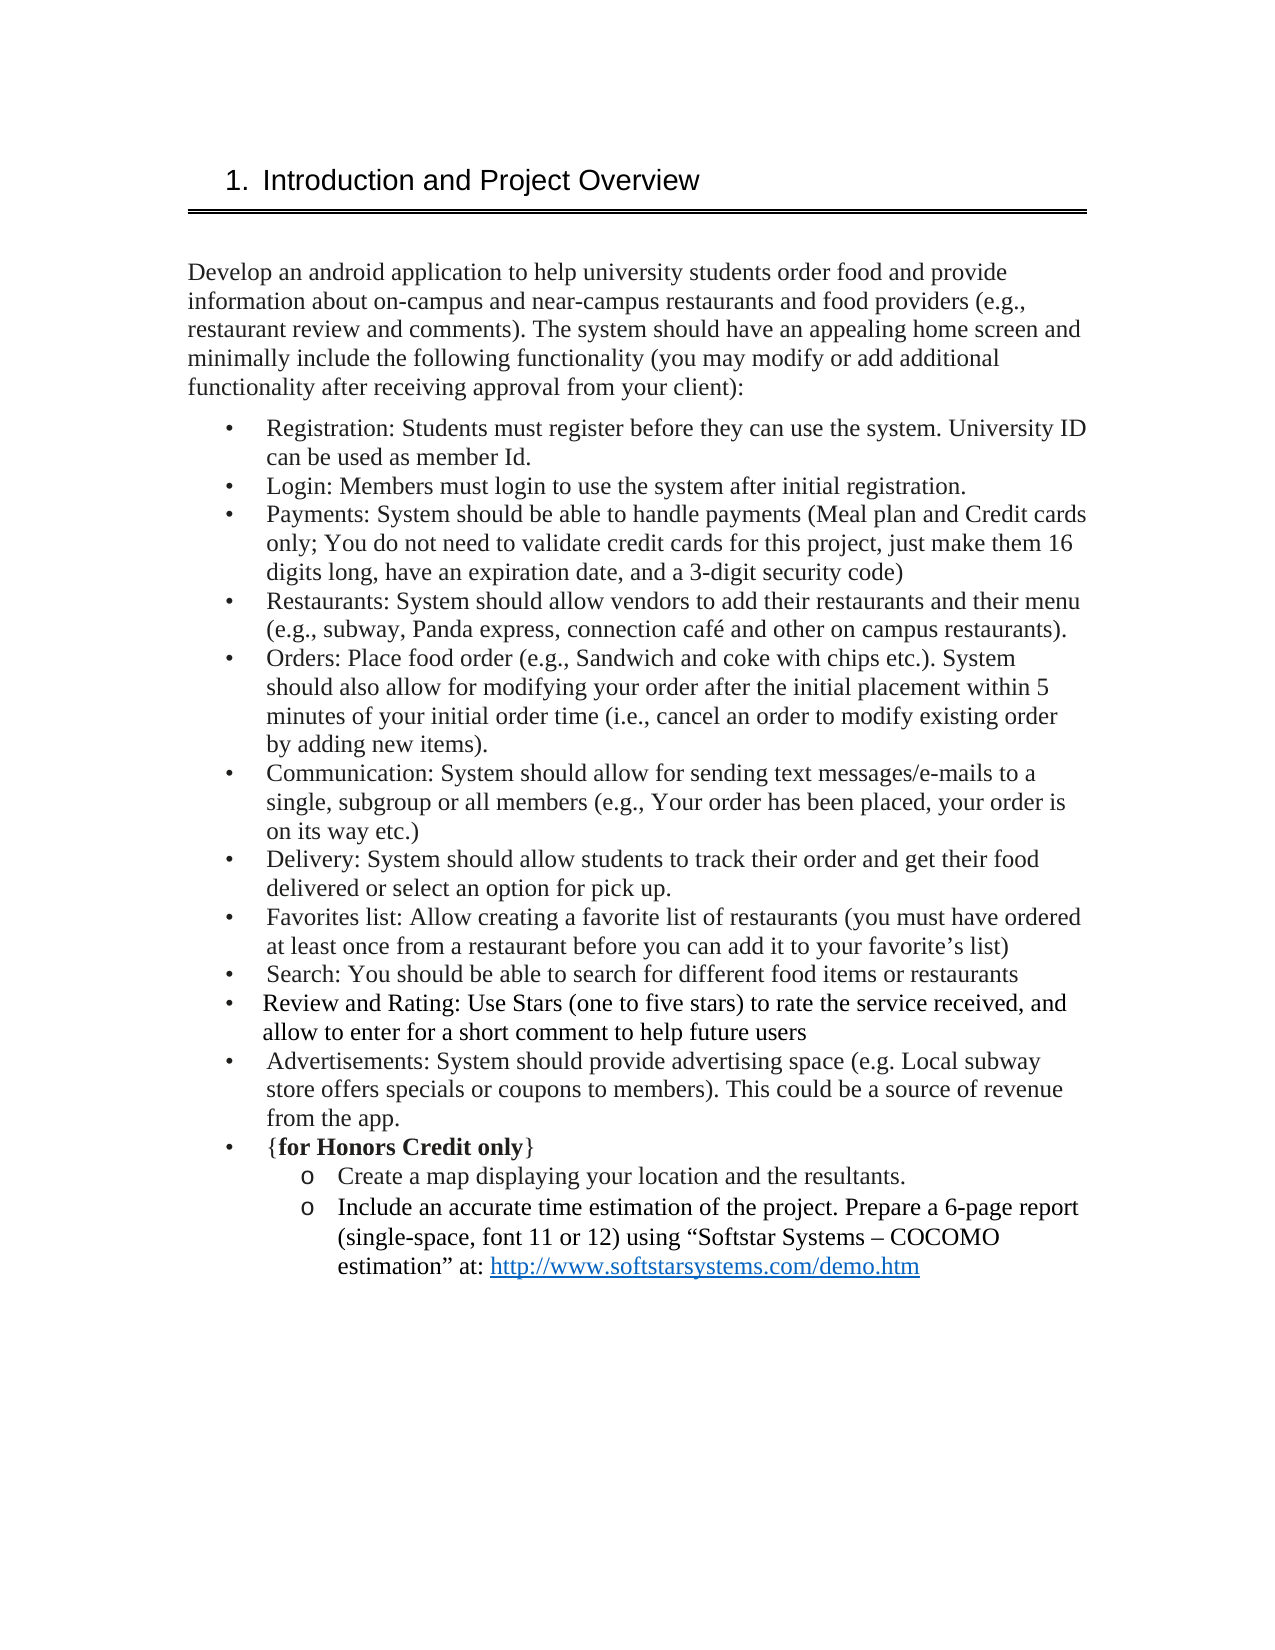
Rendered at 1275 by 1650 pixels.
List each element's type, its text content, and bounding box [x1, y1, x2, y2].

list Include an accurate time estimation of the project. Prepare a 6-page report (single-space, font 11 or 12) using “Softstar Systems – COCOMO estimation” at: http://www.softstarsystems.com/demo.htm [300, 1192, 1087, 1280]
list Registration: Students must register before they can use the system. University ID can be used as member Id. [225, 413, 1087, 471]
subtitle Introduction and Project Overview [225, 163, 1087, 197]
list {for Honors Credit only} [225, 1132, 1087, 1161]
list Login: Members must login to use the system after initial registration. [225, 471, 1087, 499]
list Search: You should be able to search for different food items or restaurants [225, 959, 1087, 988]
text Develop an android application to help university students order food and provide information about on-campus and near-campus restaurants and food providers (e.g., restaurant review and comments). The system should have an appealing home screen and minimally include the following functionality (you may modify or add additional functionality after receiving approval from your client): [187, 257, 1087, 401]
list Delivery: System should allow students to track their order and get their food delivered or select an option for pick up. [225, 844, 1087, 902]
list Orders: Place food order (e.g., Sandwich and coke with chips etc.). System should also allow for modifying your order after the initial placement within 5 minutes of your initial order time (i.e., cancel an order to modify existing order by adding new items). [225, 643, 1087, 758]
list Create a map displaying your location and the resultants. [300, 1161, 1087, 1192]
list Restaurants: System should allow vendors to add their restaurants and their menu (e.g., subway, Panda express, connection café and other on campus restaurants). [225, 586, 1087, 643]
list Review and Rating: Use Stars (one to five stars) to rate the service received, and allow to enter for a short comment to help future users [225, 988, 1087, 1046]
list Payments: System should be able to handle payments (Meal plan and Credit cards only; You do not need to validate credit cards for this project, just make them 16 digits long, have an expiration date, and a 3-digit security code) [225, 499, 1087, 586]
list Advertisements: System should provide advertising space (e.g. Local subway store offers specials or coupons to members). This could be a source of revenue from the app. [225, 1046, 1087, 1132]
list Favorites list: Allow creating a favorite list of restaurants (you must have ordered at least once from a restaurant before you can add it to your favorite’s list) [225, 902, 1087, 959]
list Communication: System should allow for sending text messages/e-mails to a single, subgroup or all members (e.g., Your order has been placed, your order is on its way etc.) [225, 758, 1087, 844]
